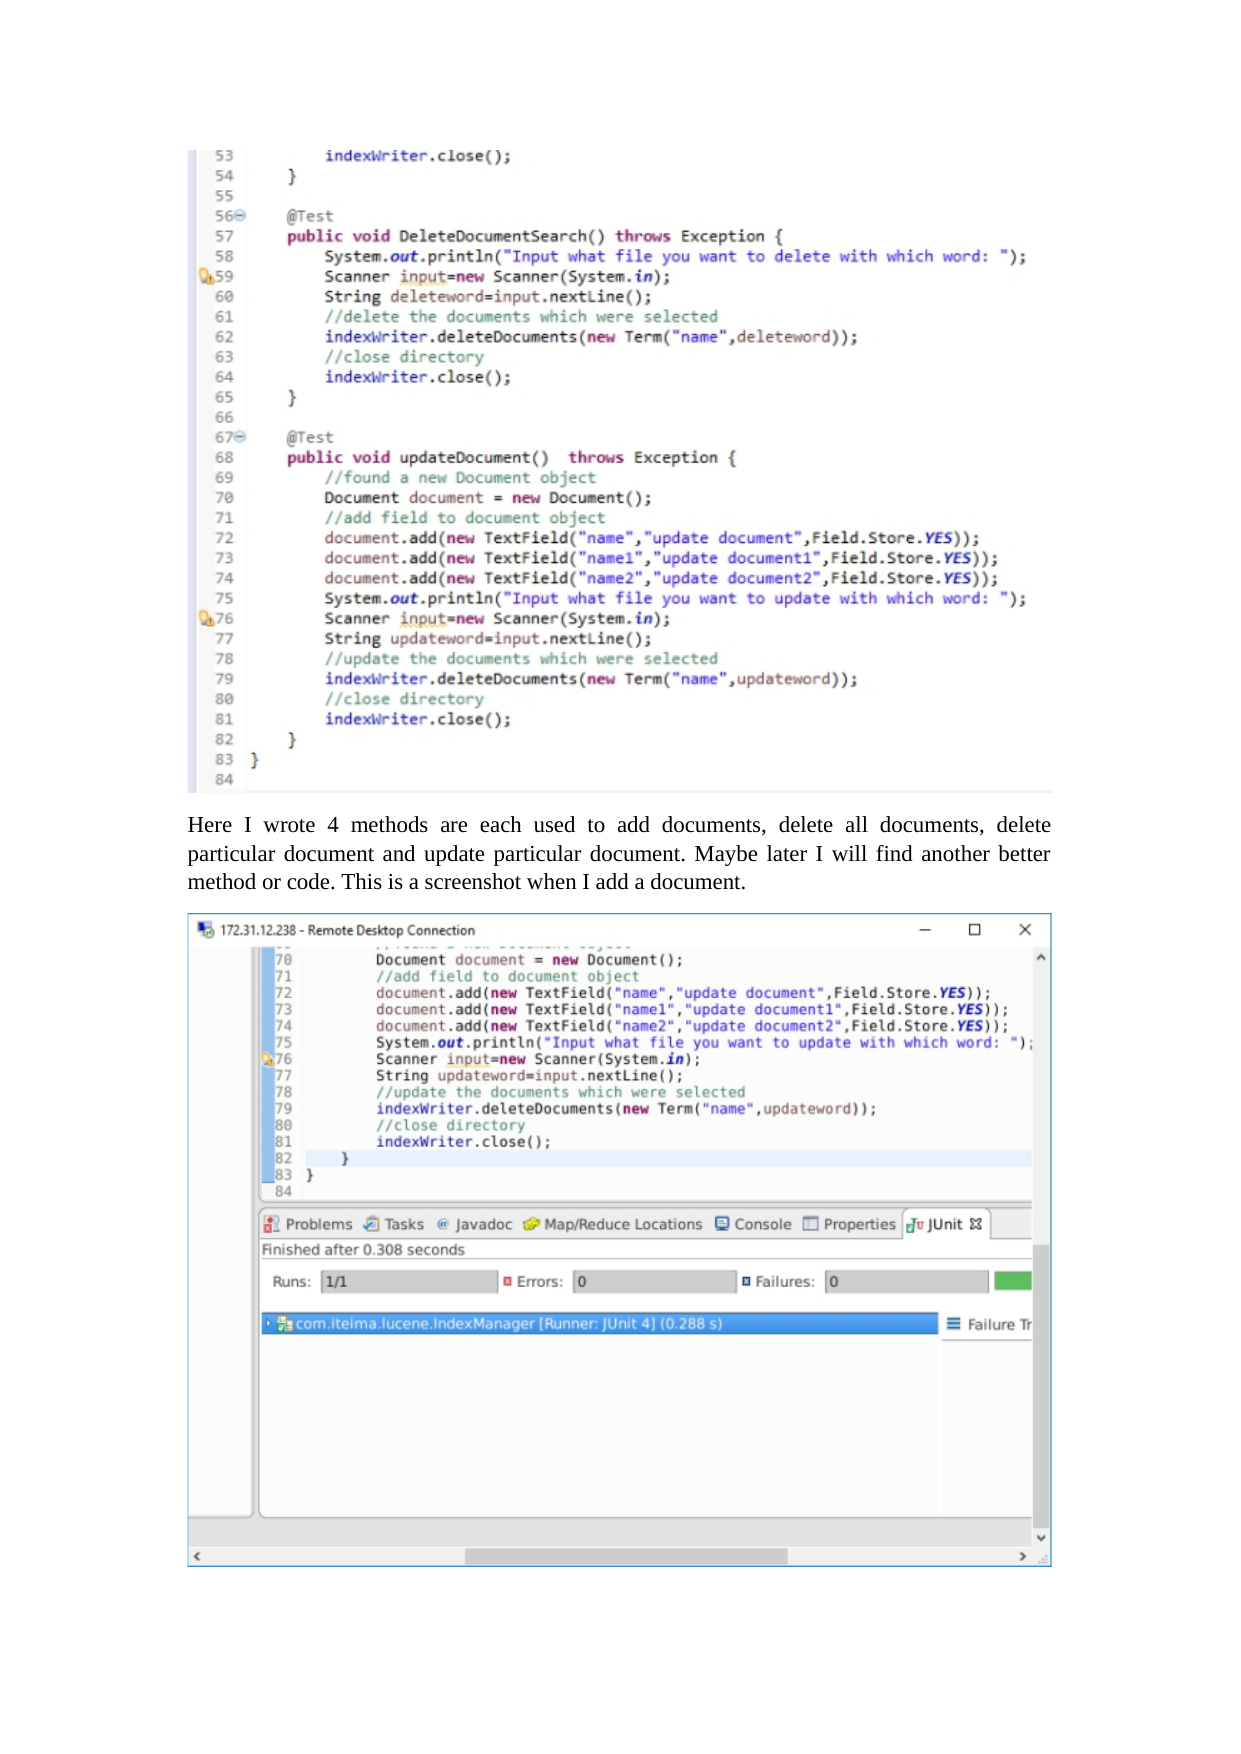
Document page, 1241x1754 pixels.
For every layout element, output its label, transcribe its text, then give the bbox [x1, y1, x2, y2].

text Here I wrote 4 methods are each used to add documents, delete all documents, delete particular document and update particular document. Maybe later I will find another better method or code. This is a screenshot when I add a document. [187, 811, 1053, 894]
picture [187, 150, 1053, 793]
picture [187, 913, 1053, 1567]
